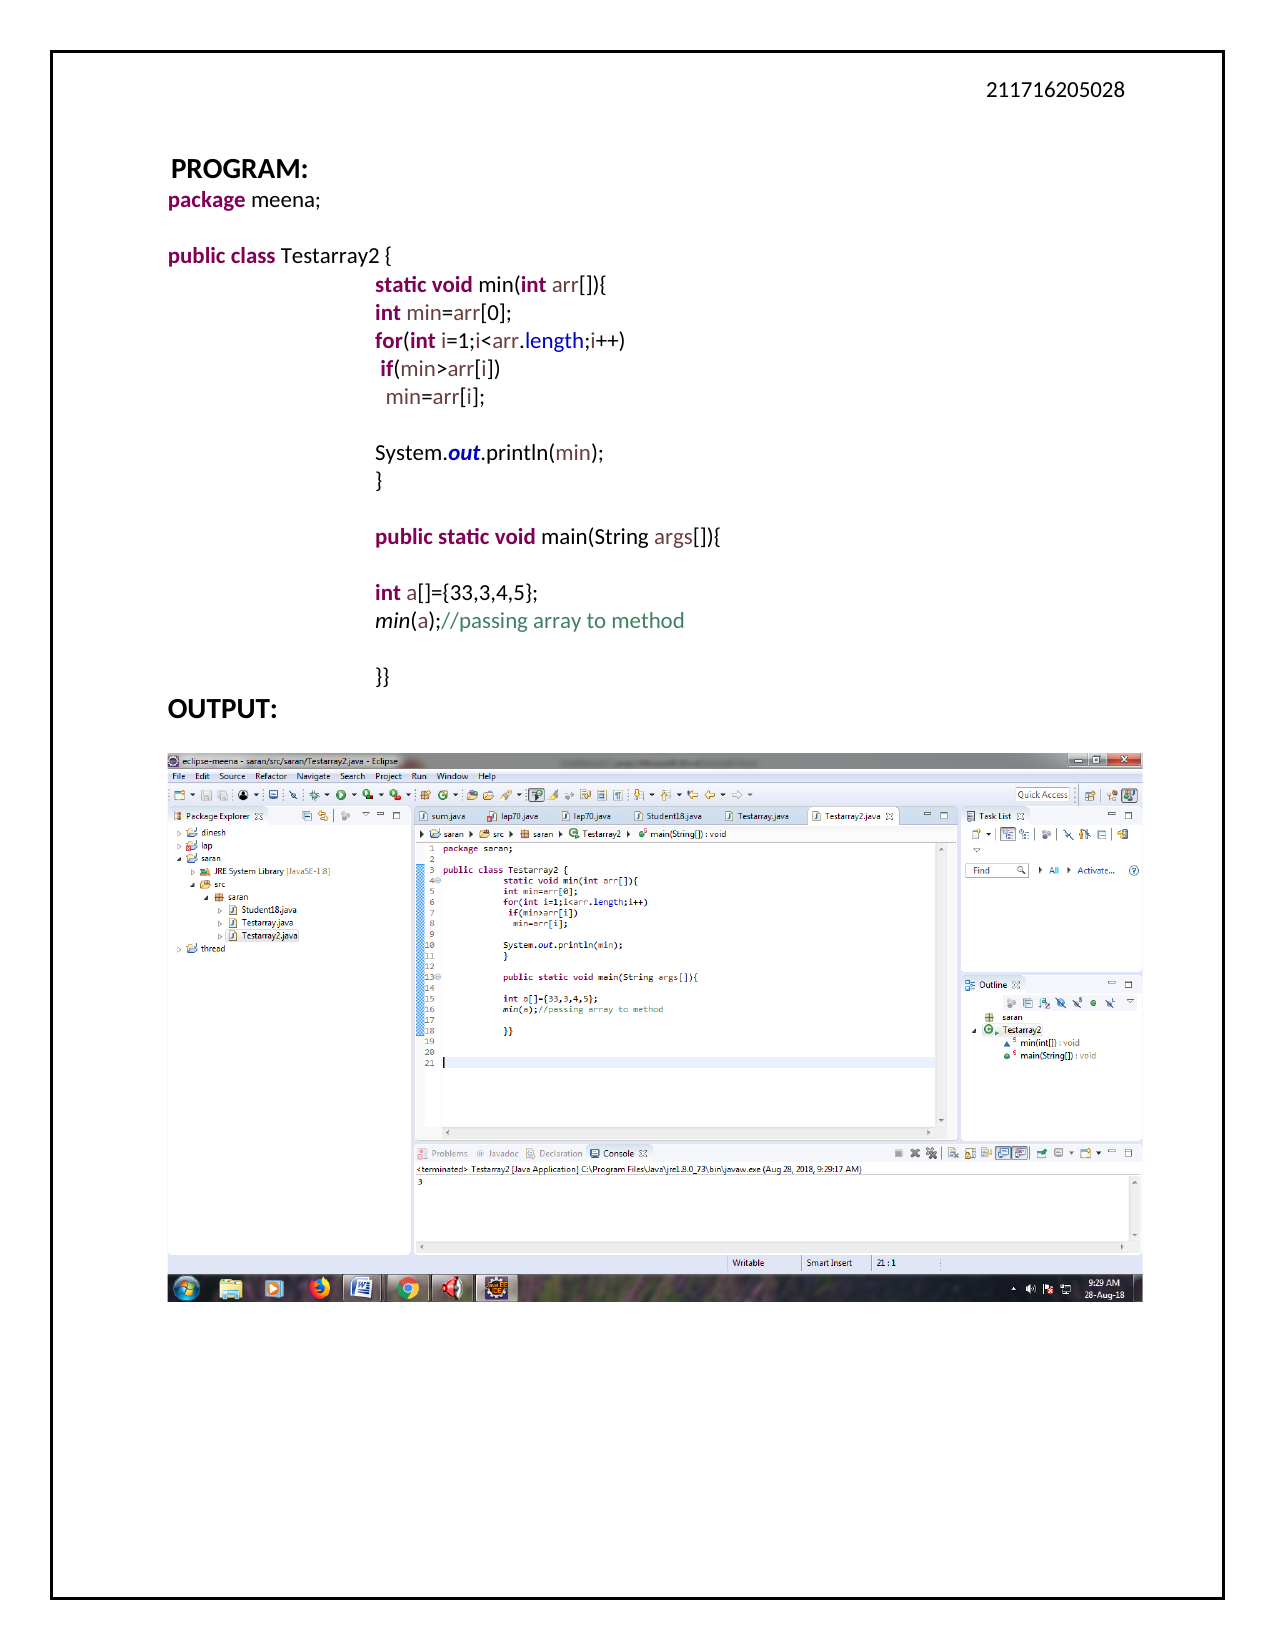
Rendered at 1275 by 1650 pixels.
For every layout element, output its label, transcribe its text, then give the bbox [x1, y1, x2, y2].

text public class Testarray2 { [168, 242, 1125, 270]
text OUTPUT: [168, 690, 1125, 726]
text } [168, 466, 1125, 494]
text package meena; [168, 186, 1125, 214]
text if(min>arr[i]) [168, 354, 1125, 382]
text static void min(int arr[]){ [168, 270, 1125, 298]
text System.out.println(min); [168, 438, 1125, 466]
text }} [168, 662, 1125, 690]
text for(int i=1;i<arr.length;i++) [168, 326, 1125, 354]
text int min=arr[0]; [168, 298, 1125, 326]
text min=arr[i]; [168, 382, 1125, 410]
text min(a);//passing array to method [168, 606, 1125, 634]
text public static void main(String args[]){ [168, 522, 1125, 550]
text int a[]={33,3,4,5}; [168, 578, 1125, 606]
picture [167, 753, 1143, 1302]
text PROGRAM: [150, 150, 1125, 186]
